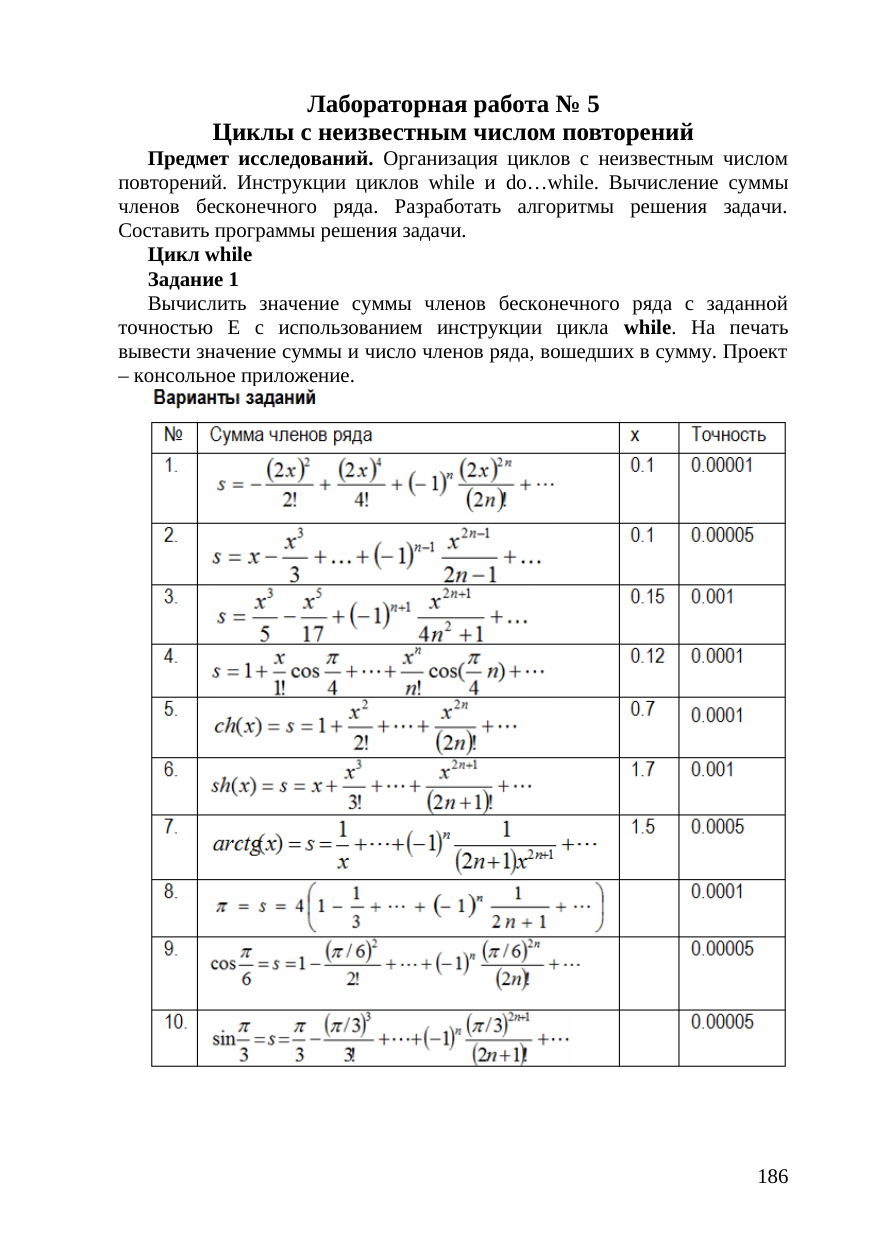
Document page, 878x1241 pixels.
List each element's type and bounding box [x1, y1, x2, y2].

picture [147, 386, 789, 1070]
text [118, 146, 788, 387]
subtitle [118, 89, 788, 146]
